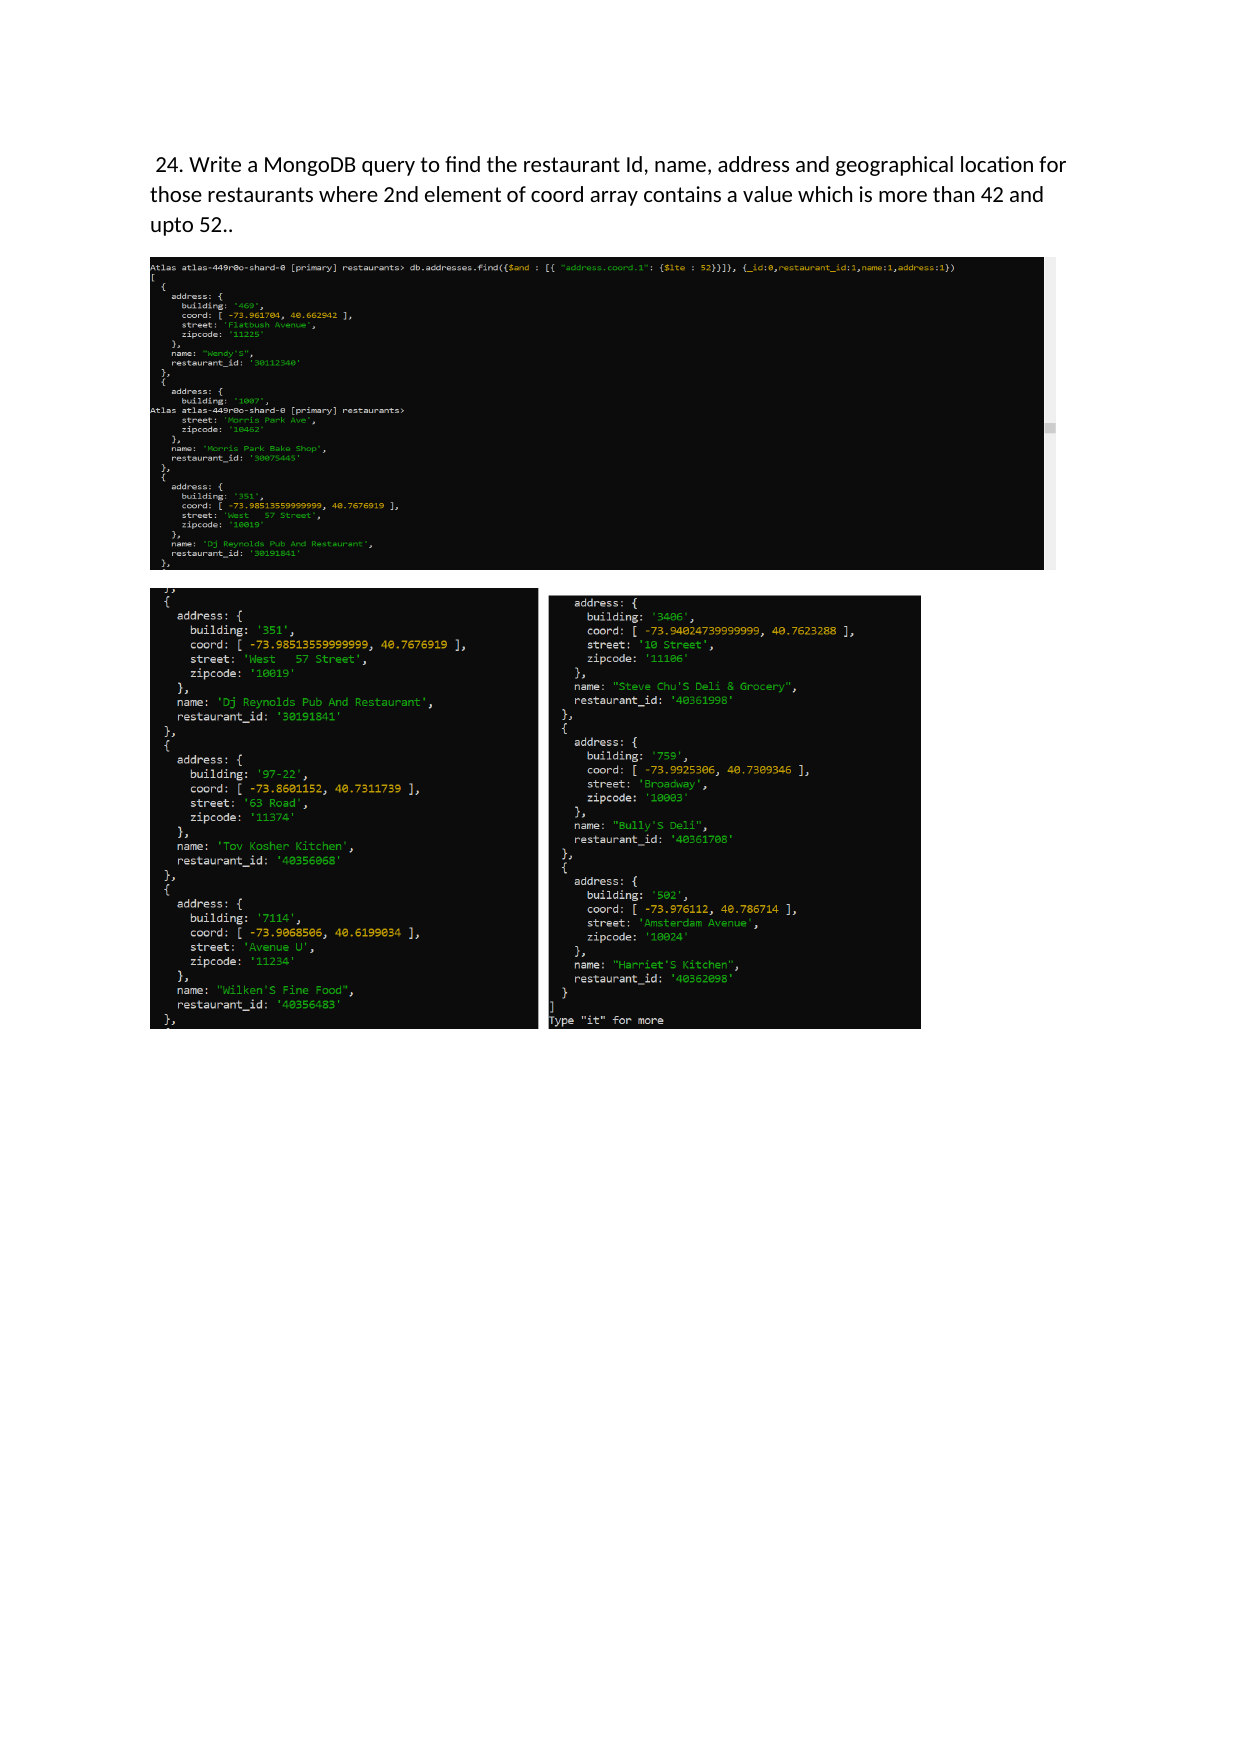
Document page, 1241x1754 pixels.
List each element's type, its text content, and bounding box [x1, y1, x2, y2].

text 24. Write a MongoDB query to find the restaurant Id, name, address and geographical location for those restaurants where 2nd element of coord array contains a value which is more than 42 and upto 52.. [150, 150, 1090, 238]
picture [150, 257, 1056, 570]
picture [150, 588, 539, 1029]
picture [548, 593, 921, 1029]
